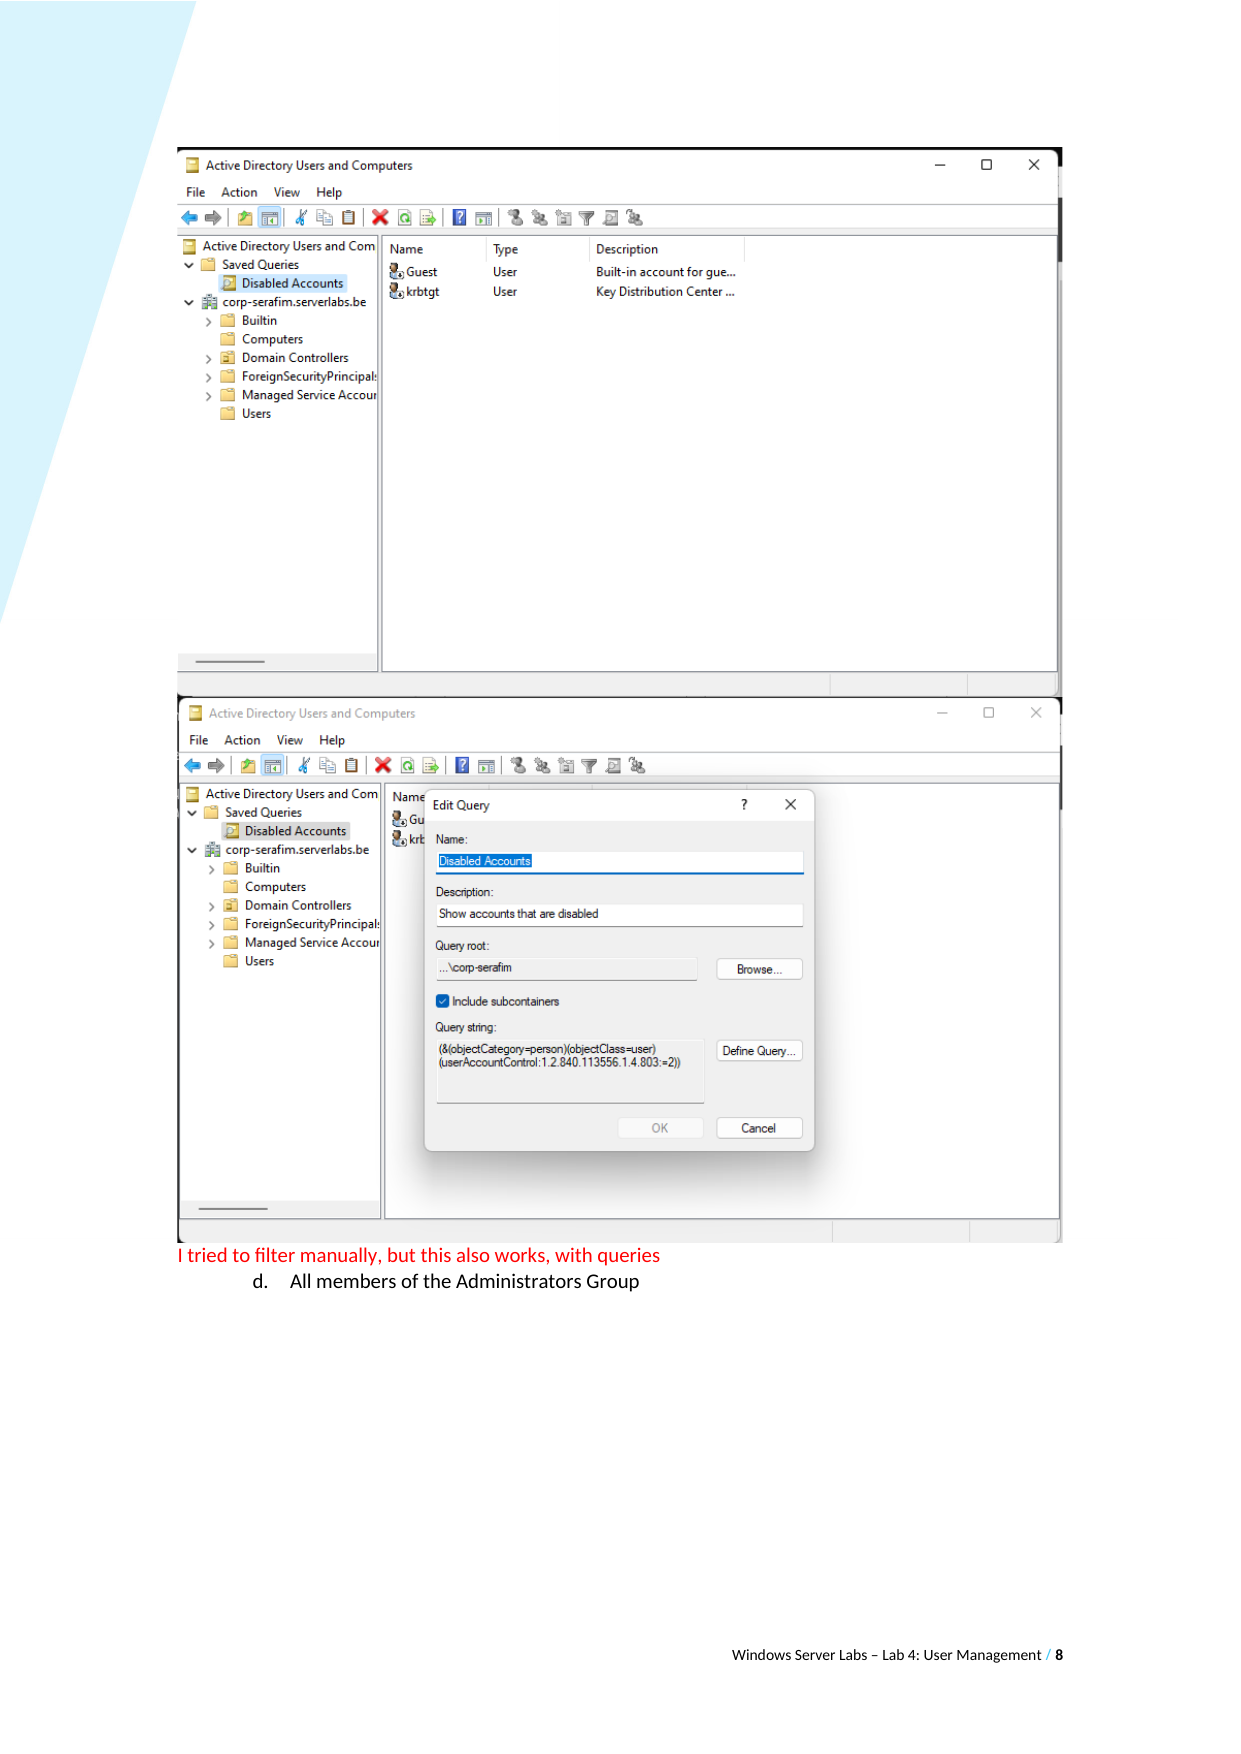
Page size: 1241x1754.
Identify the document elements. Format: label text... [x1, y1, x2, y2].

text I tried to filter manually, but this also works, with queries [177, 1243, 1063, 1268]
list All members of the Administrators Group [252, 1268, 1063, 1293]
picture [0, 1, 1179, 1243]
